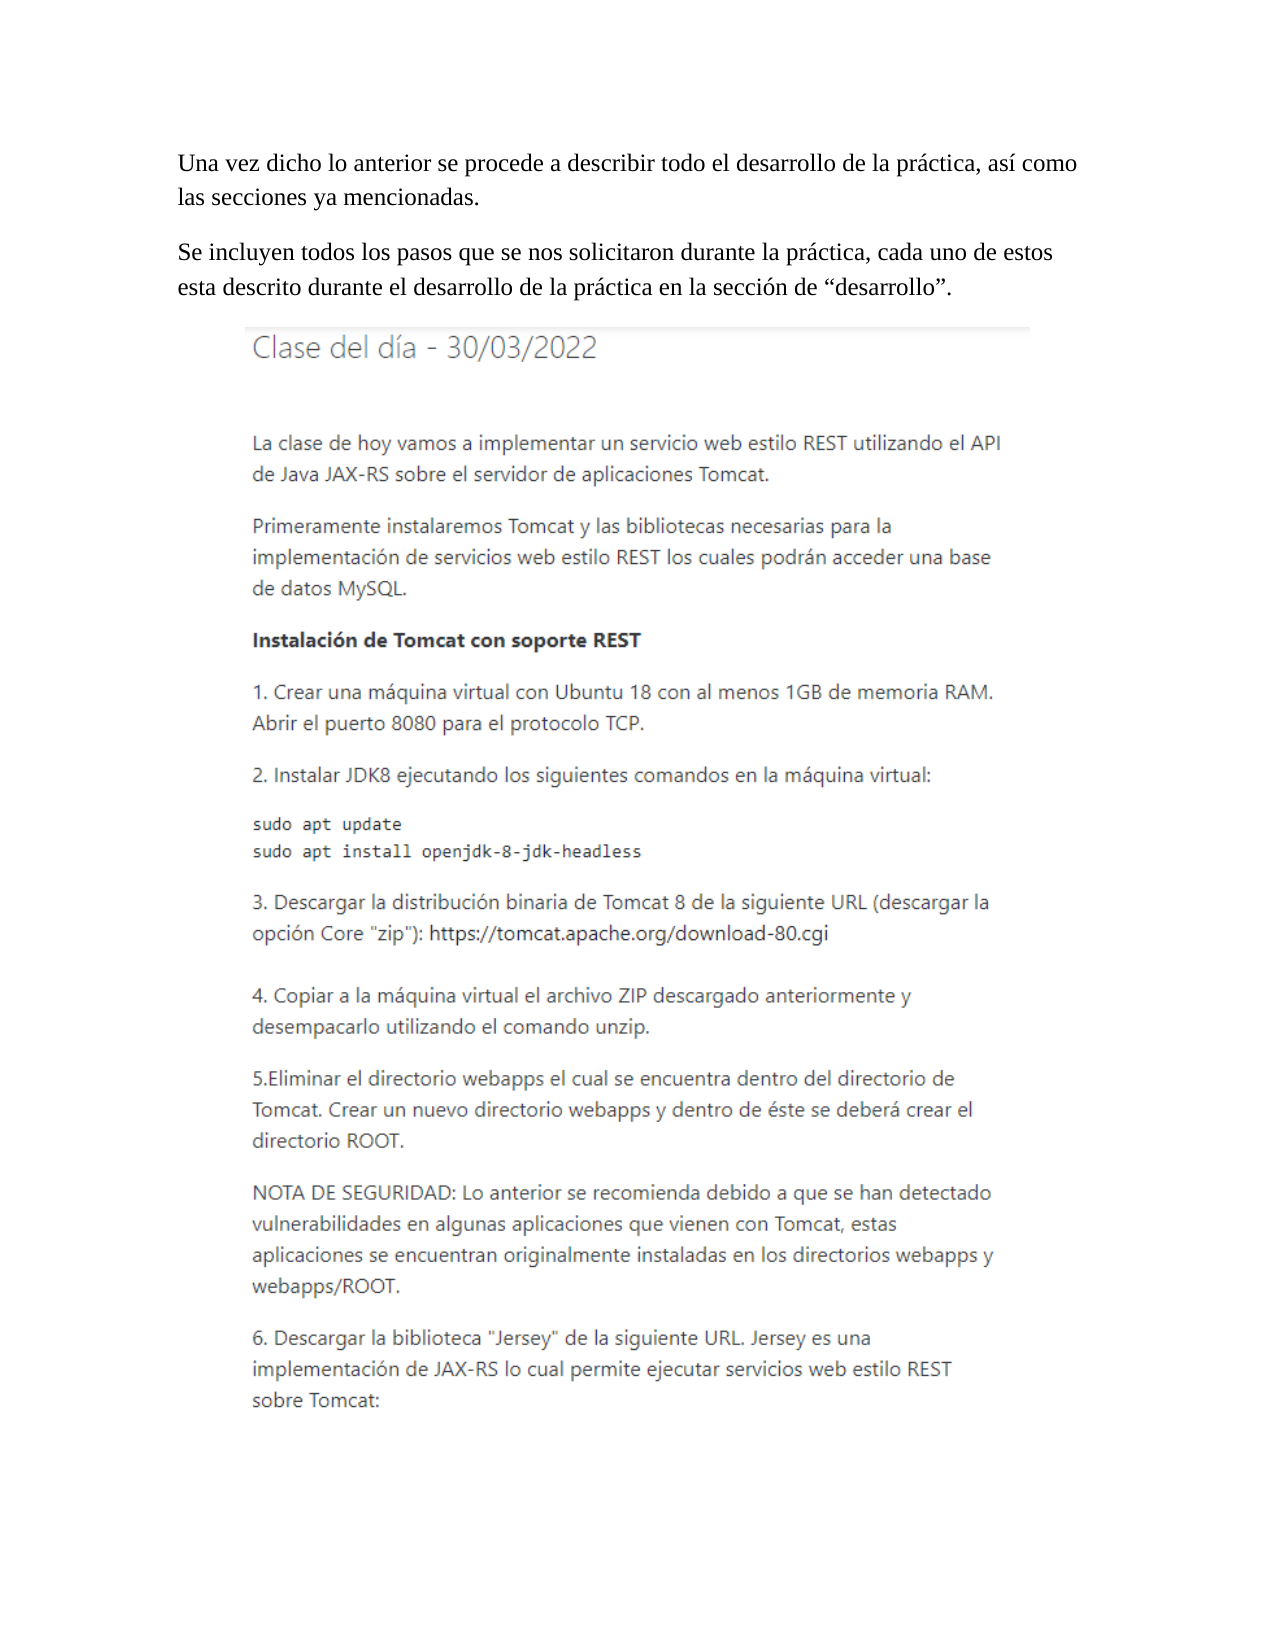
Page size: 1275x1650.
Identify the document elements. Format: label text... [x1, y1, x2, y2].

picture [244, 327, 1031, 1419]
text Una vez dicho lo anterior se procede a describir todo el desarrollo de la práctica, así como las secciones ya mencionadas. [177, 148, 1098, 211]
text Se incluyen todos los pasos que se nos solicitaron durante la práctica, cada uno de estos esta descrito durante el desarrollo de la práctica en la sección de “desarrollo”. [177, 237, 1098, 301]
